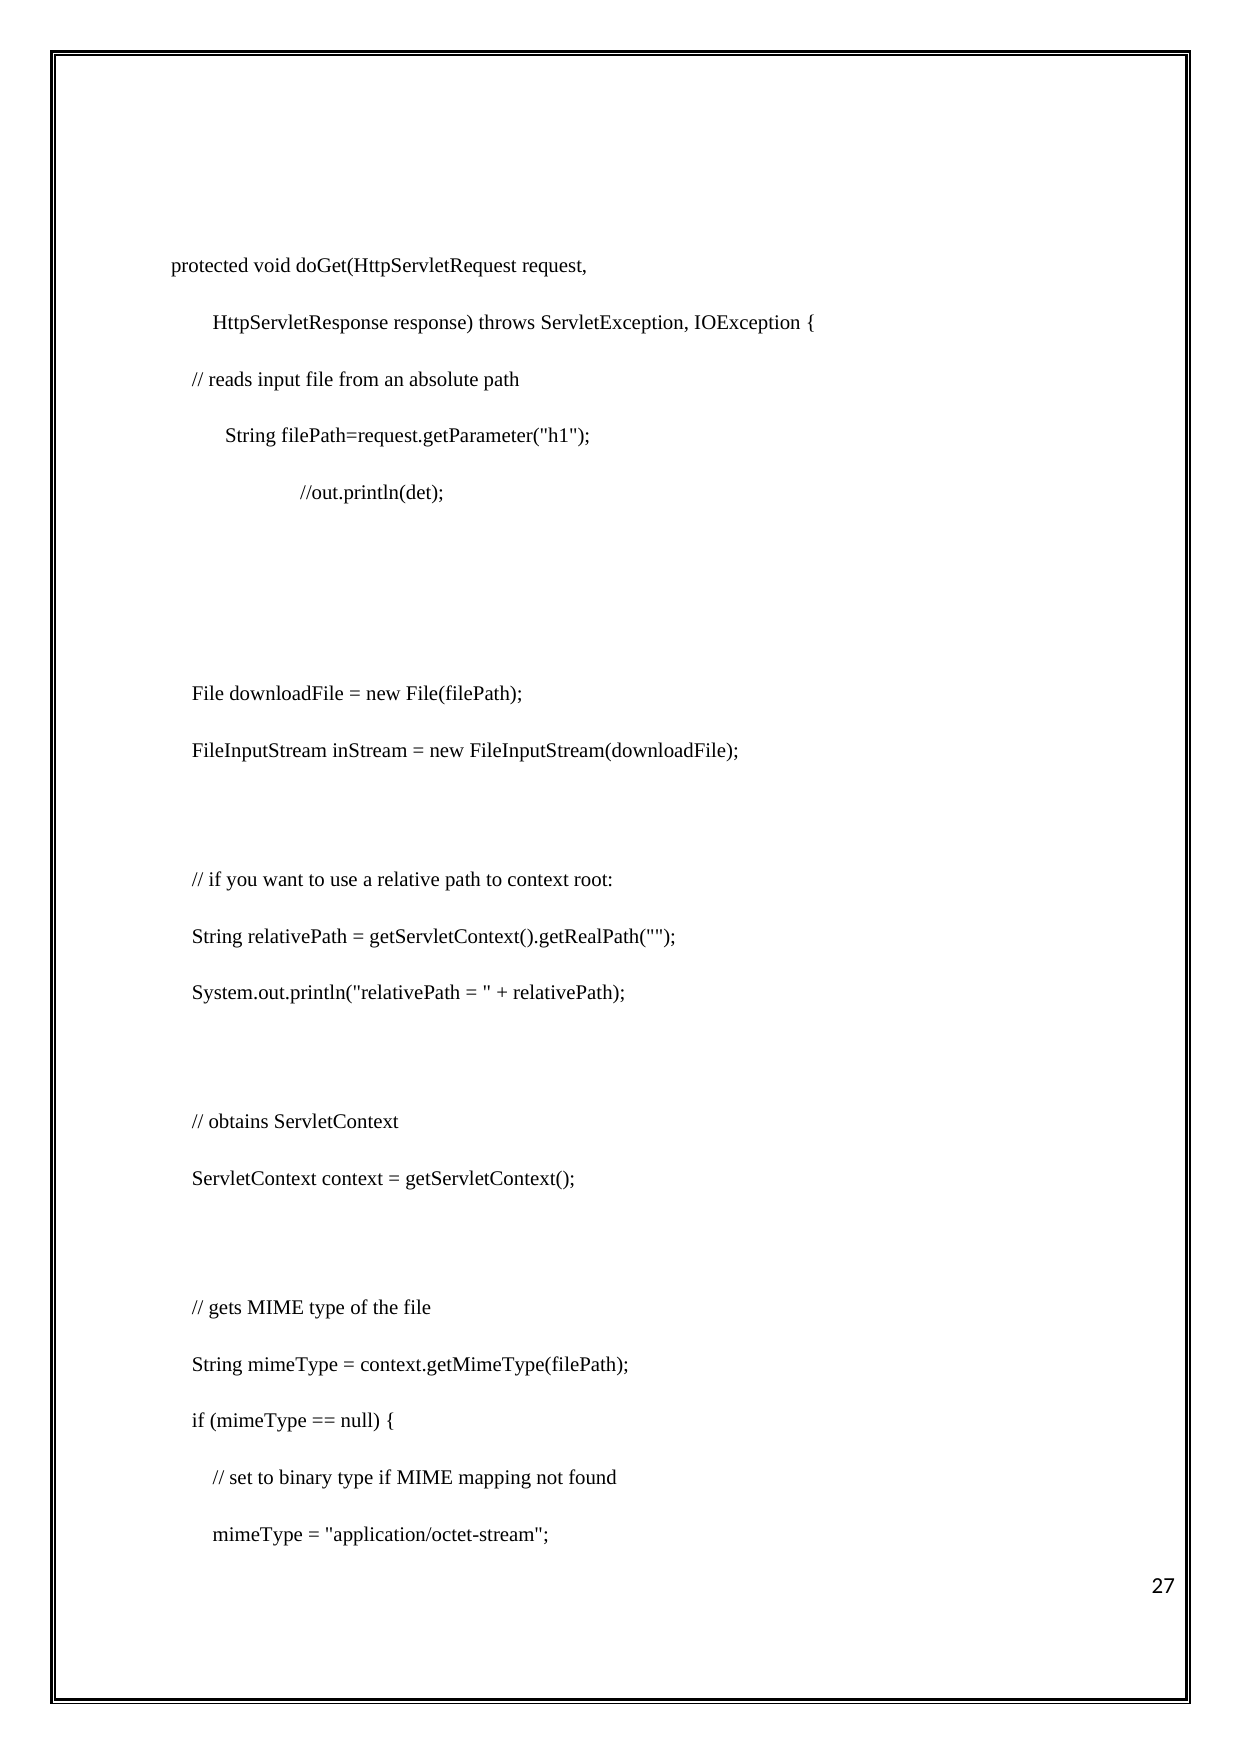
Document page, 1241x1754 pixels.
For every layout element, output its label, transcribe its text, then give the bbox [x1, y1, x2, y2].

text //out.println(det); [150, 480, 1174, 504]
text // if you want to use a relative path to context root: [150, 867, 1174, 891]
text FileInputStream inStream = new FileInputStream(downloadFile); [150, 738, 1174, 762]
text // gets MIME type of the file [150, 1295, 1174, 1319]
text System.out.println("relativePath = " + relativePath); [150, 980, 1174, 1004]
text HttpServletResponse response) throws ServletException, IOException { [150, 310, 1174, 334]
text ServletContext context = getServletContext(); [150, 1166, 1174, 1190]
text // set to binary type if MIME mapping not found [150, 1465, 1174, 1489]
text File downloadFile = new File(filePath); [150, 681, 1174, 705]
text // reads input file from an absolute path [150, 367, 1174, 391]
text String mimeType = context.getMimeType(filePath); [150, 1351, 1174, 1376]
text String filePath=request.getParameter("h1"); [150, 423, 1174, 447]
text if (mimeType == null) { [150, 1408, 1174, 1432]
text mimeType = "application/octet-stream"; [150, 1521, 1174, 1546]
text protected void doGet(HttpServletRequest request, [150, 253, 1174, 277]
text String relativePath = getServletContext().getRealPath(""); [150, 923, 1174, 948]
text // obtains ServletContext [150, 1109, 1174, 1133]
